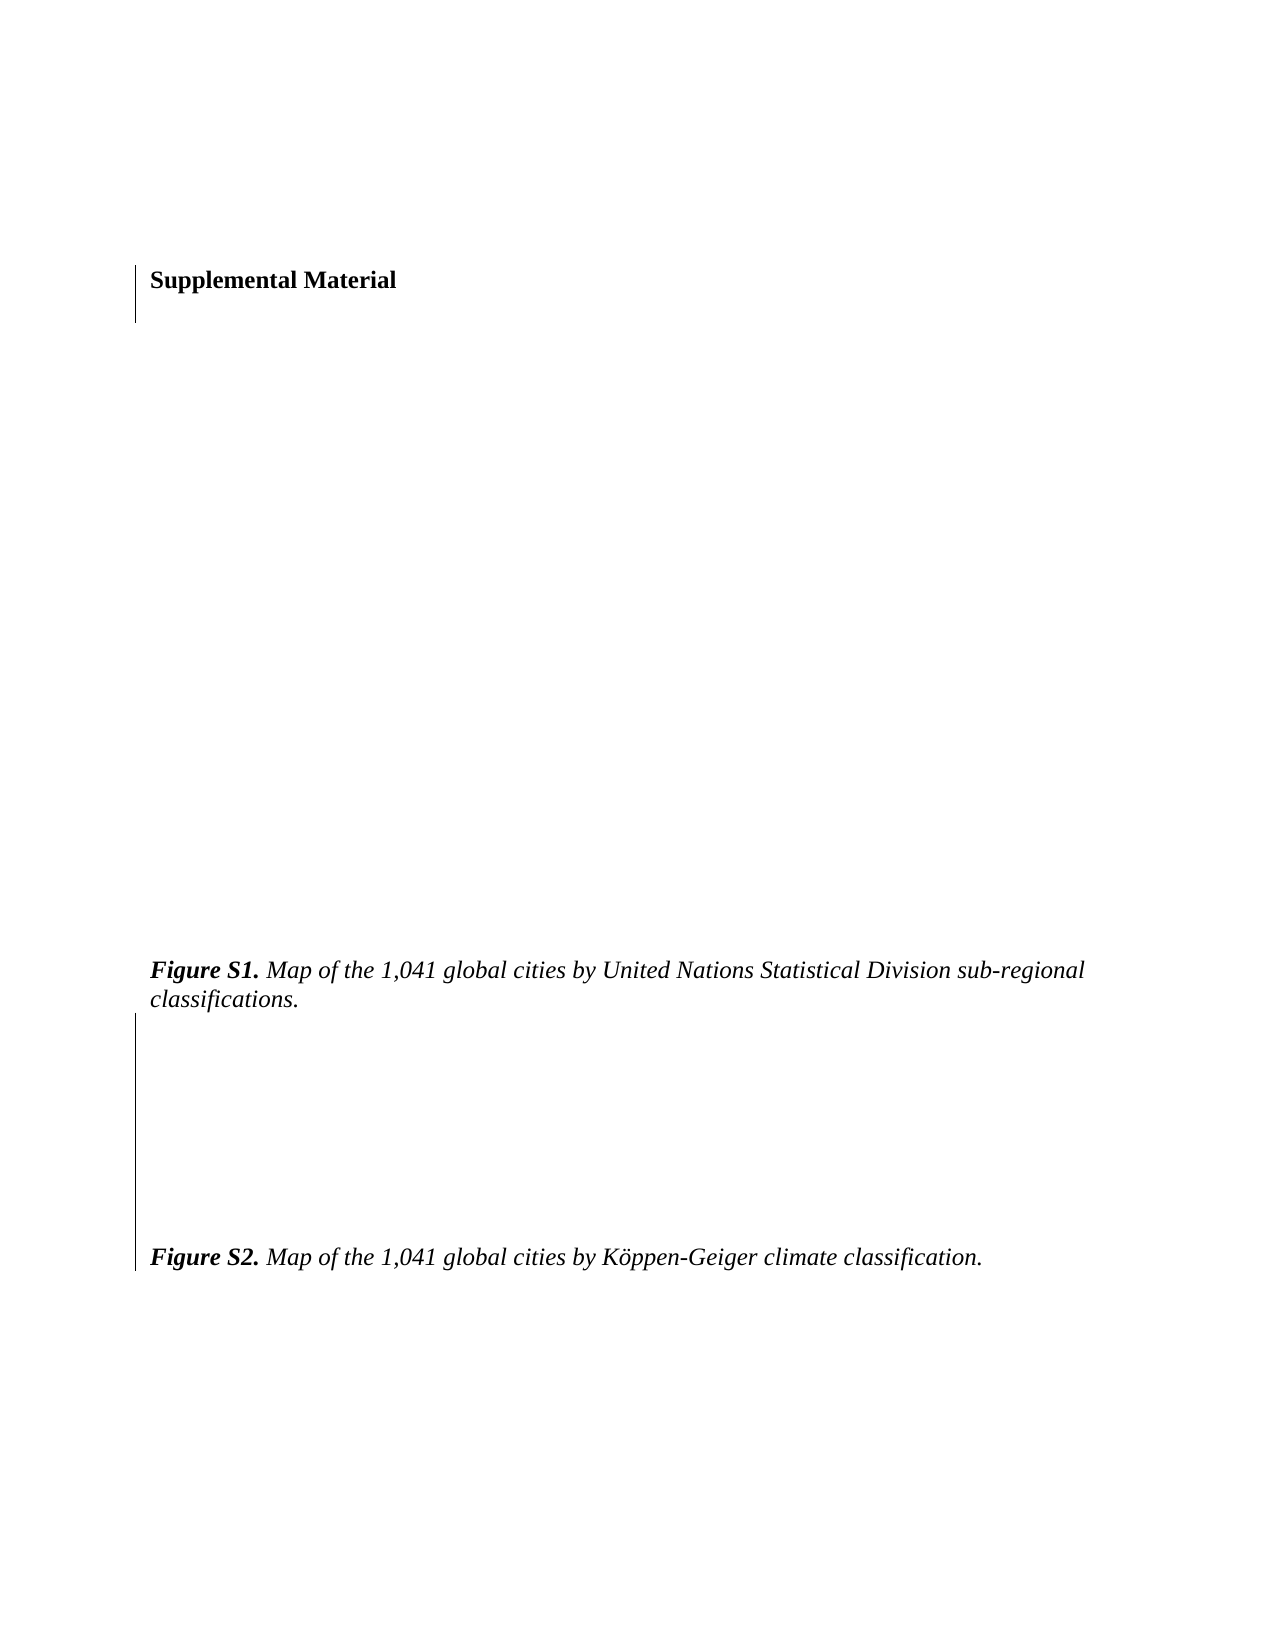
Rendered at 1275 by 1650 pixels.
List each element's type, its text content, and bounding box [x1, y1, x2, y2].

text Supplemental Material [150, 265, 1125, 294]
text Figure S2. Map of the 1,041 global cities by Köppen-Geiger climate classification. [150, 1242, 1125, 1271]
text Figure S1. Map of the 1,041 global cities by United Nations Statistical Division sub-regional classifications. [150, 322, 1125, 1012]
